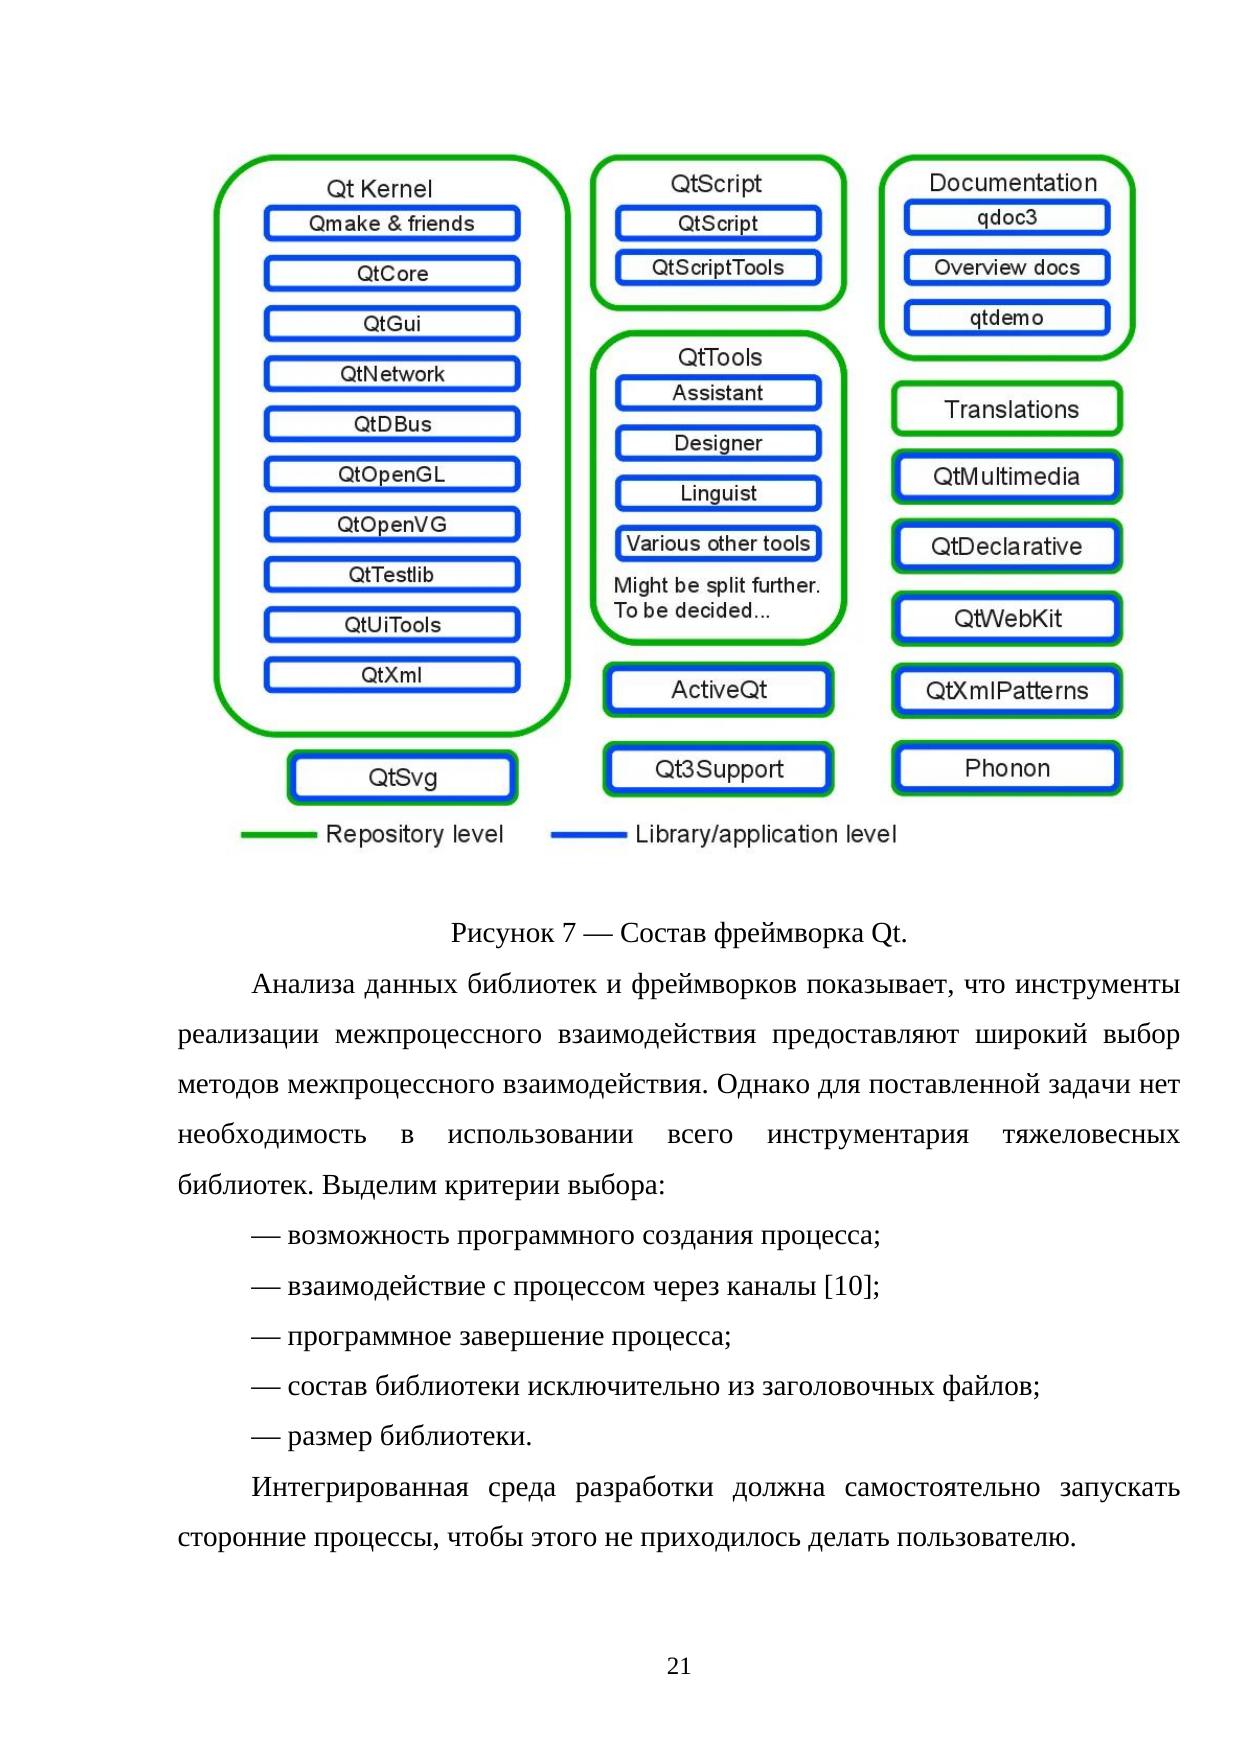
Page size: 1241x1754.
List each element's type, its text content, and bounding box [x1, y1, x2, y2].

list программное завершение процесса; [177, 1318, 1181, 1351]
text Анализа данных библиотек и фреймворков показывает, что инструменты реализации межпроцессного взаимодействия предоставляют широкий выбор методов межпроцессного взаимодействия. Однако для поставленной задачи нет необходимость в использовании всего инструментария тяжеловесных библиотек. Выделим критерии выбора: [177, 966, 1181, 1201]
list состав библиотеки исключительно из заголовочных файлов; [177, 1368, 1181, 1402]
list размер библиотеки. [177, 1418, 1181, 1452]
picture [177, 118, 1181, 901]
text Интегрированная среда разработки должна самостоятельно запускать сторонние процессы, чтобы этого не приходилось делать пользователю. [177, 1469, 1181, 1553]
text Рисунок 7 — Состав фреймворка Qt. [177, 915, 1181, 949]
list возможность программного создания процесса; [177, 1217, 1181, 1251]
list взаимодействие с процессом через каналы [10]; [177, 1268, 1181, 1301]
